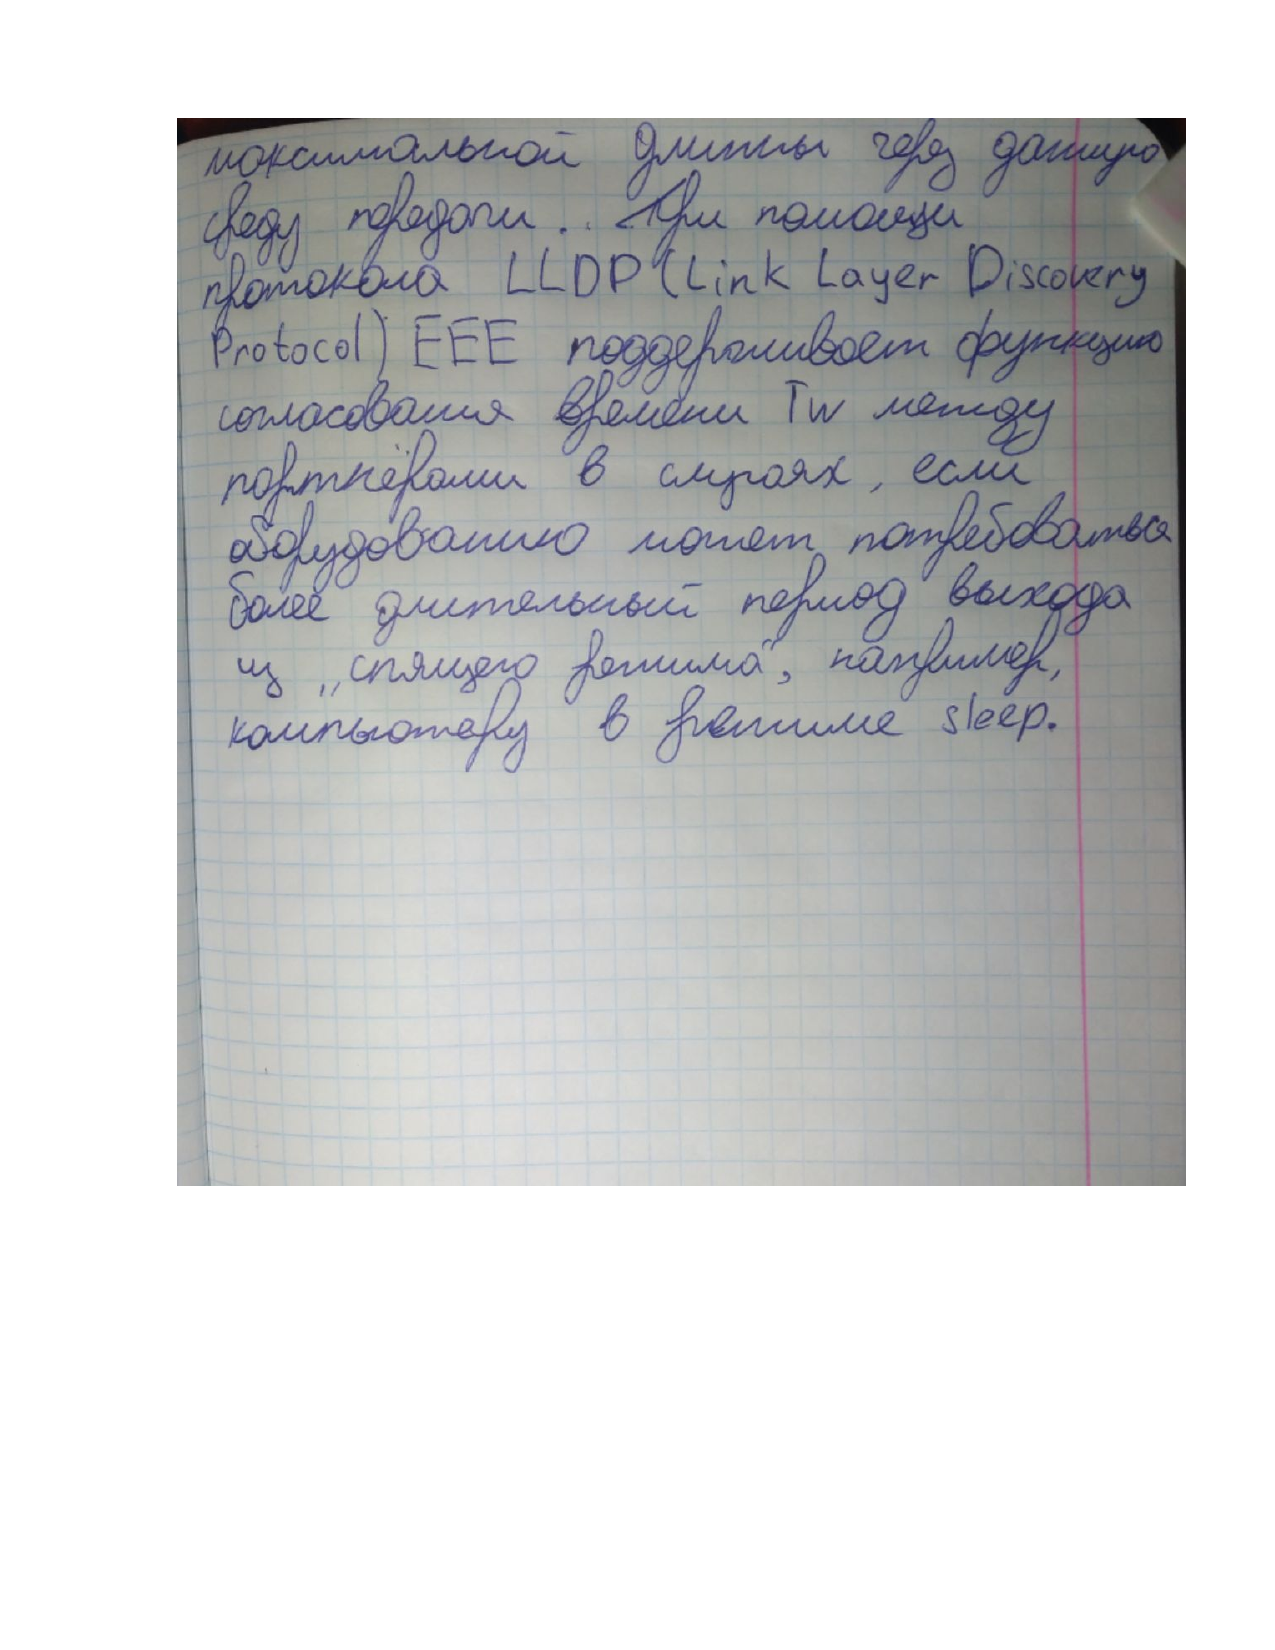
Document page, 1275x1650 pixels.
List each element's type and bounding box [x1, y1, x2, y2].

picture [177, 118, 1186, 1186]
